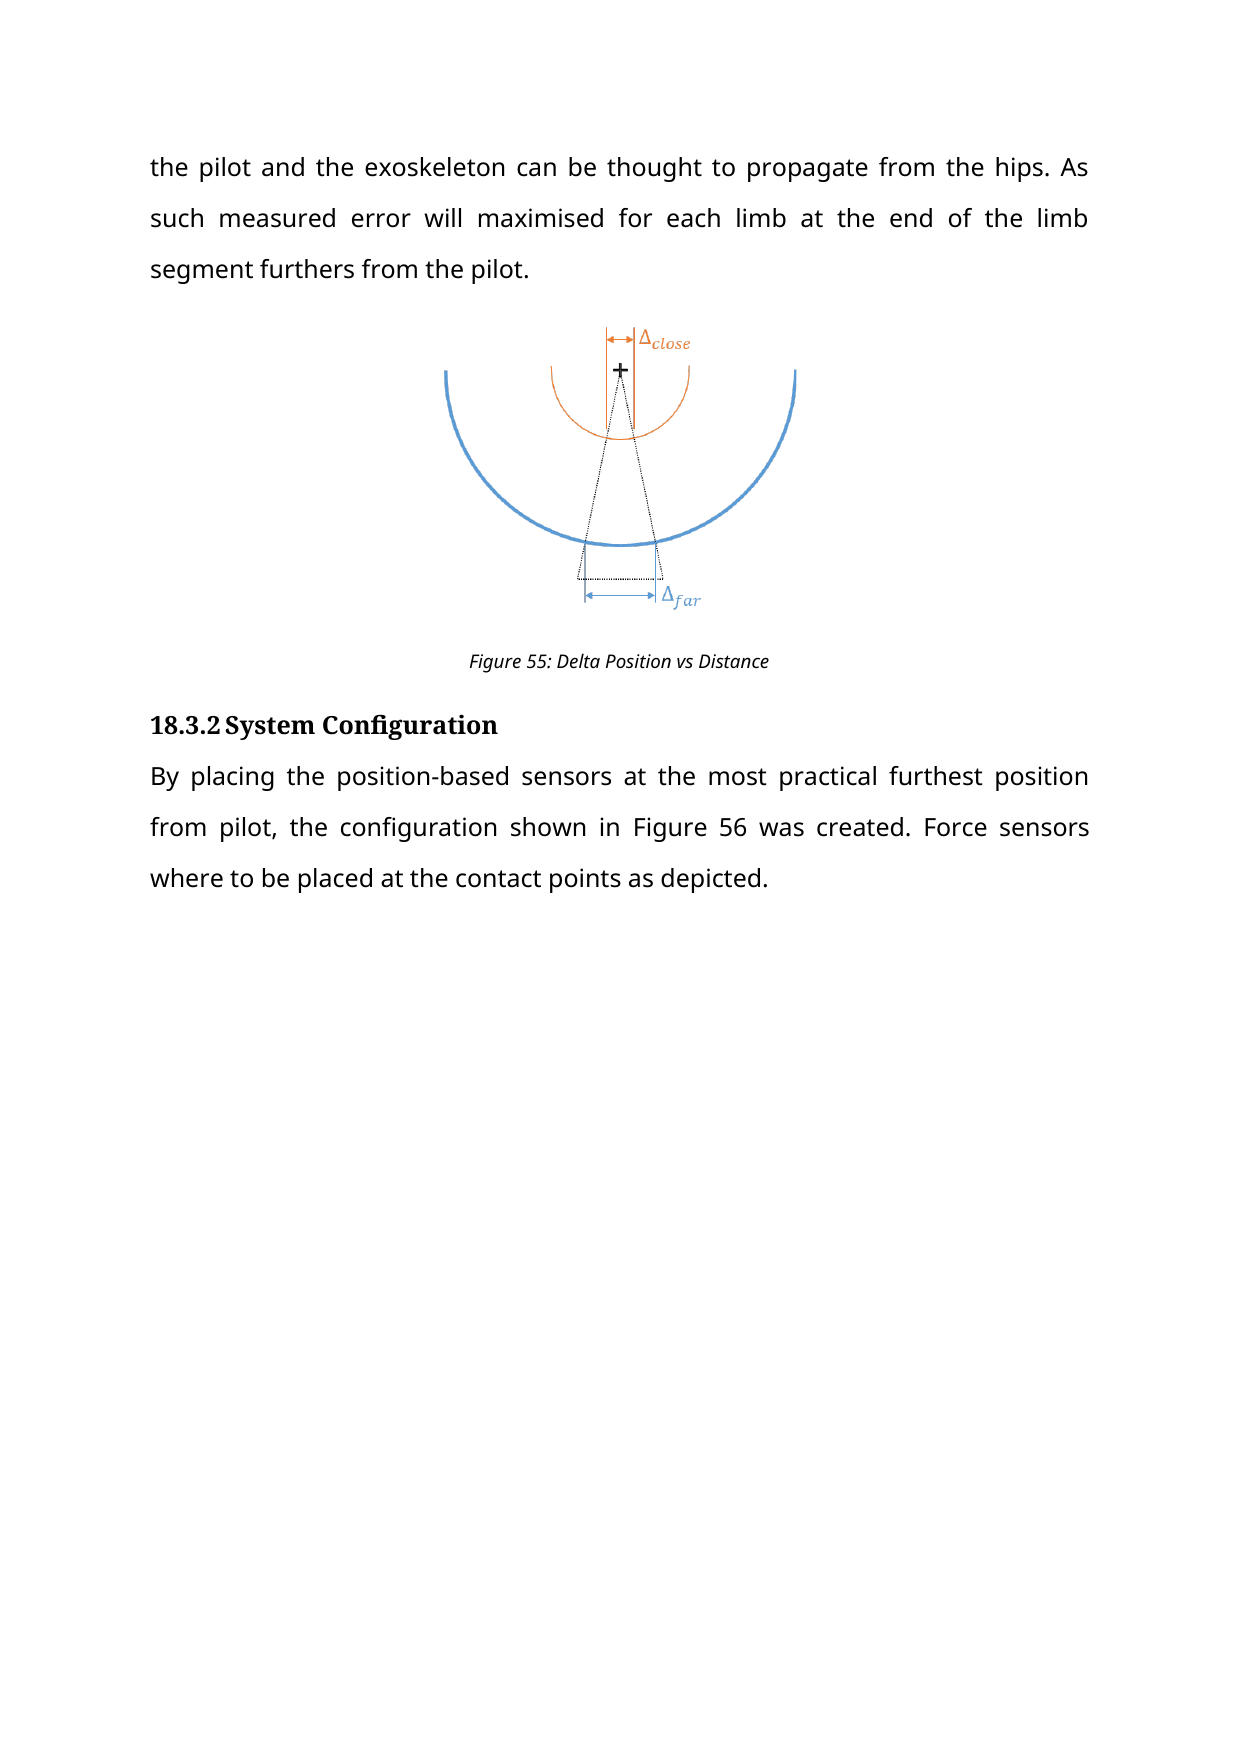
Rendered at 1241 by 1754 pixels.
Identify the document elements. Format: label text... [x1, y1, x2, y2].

picture [443, 319, 797, 616]
subtitle System Configuration [150, 708, 1090, 742]
text By placing the position-based sensors at the most practical furthest position from pilot, the configuration shown in Figure 56 was created. Force sensors where to be placed at the contact points as depicted. [150, 759, 1090, 895]
text Figure 55: Delta Position vs Distance [150, 649, 1090, 674]
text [150, 150, 1090, 286]
